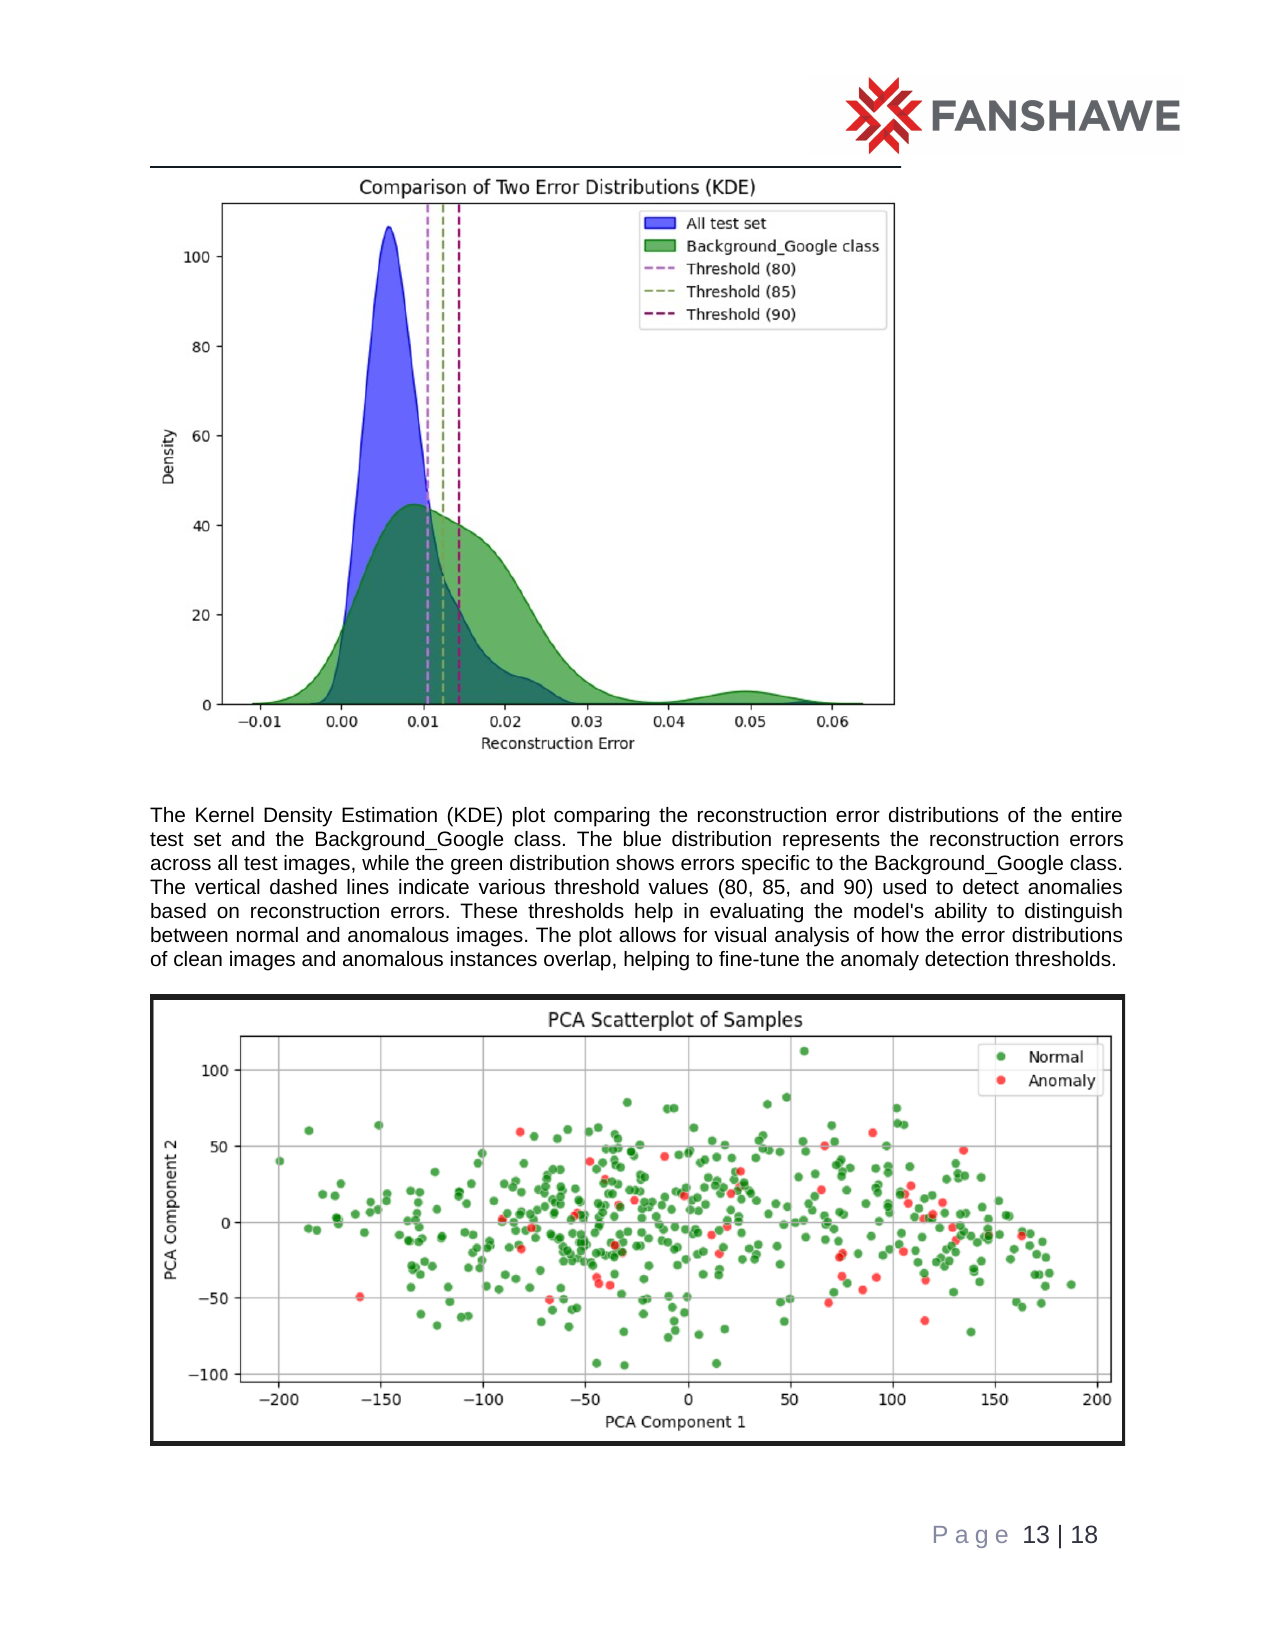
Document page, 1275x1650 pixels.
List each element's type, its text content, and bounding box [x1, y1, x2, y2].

picture [150, 166, 902, 756]
text The Kernel Density Estimation (KDE) plot comparing the reconstruction error distributions of the entire test set and the Background_Google class. The blue distribution represents the reconstruction errors across all test images, while the green distribution shows errors specific to the Background_Google class. The vertical dashed lines indicate various threshold values (80, 85, and 90) used to detect anomalies based on reconstruction errors. These thresholds help in evaluating the model's ability to distinguish between normal and anomalous images. The plot allows for visual analysis of how the error distributions of clean images and anomalous instances overlap, helping to fine-tune the anomaly detection thresholds. [150, 803, 1125, 971]
picture [809, 75, 1183, 155]
picture [150, 994, 1125, 1446]
